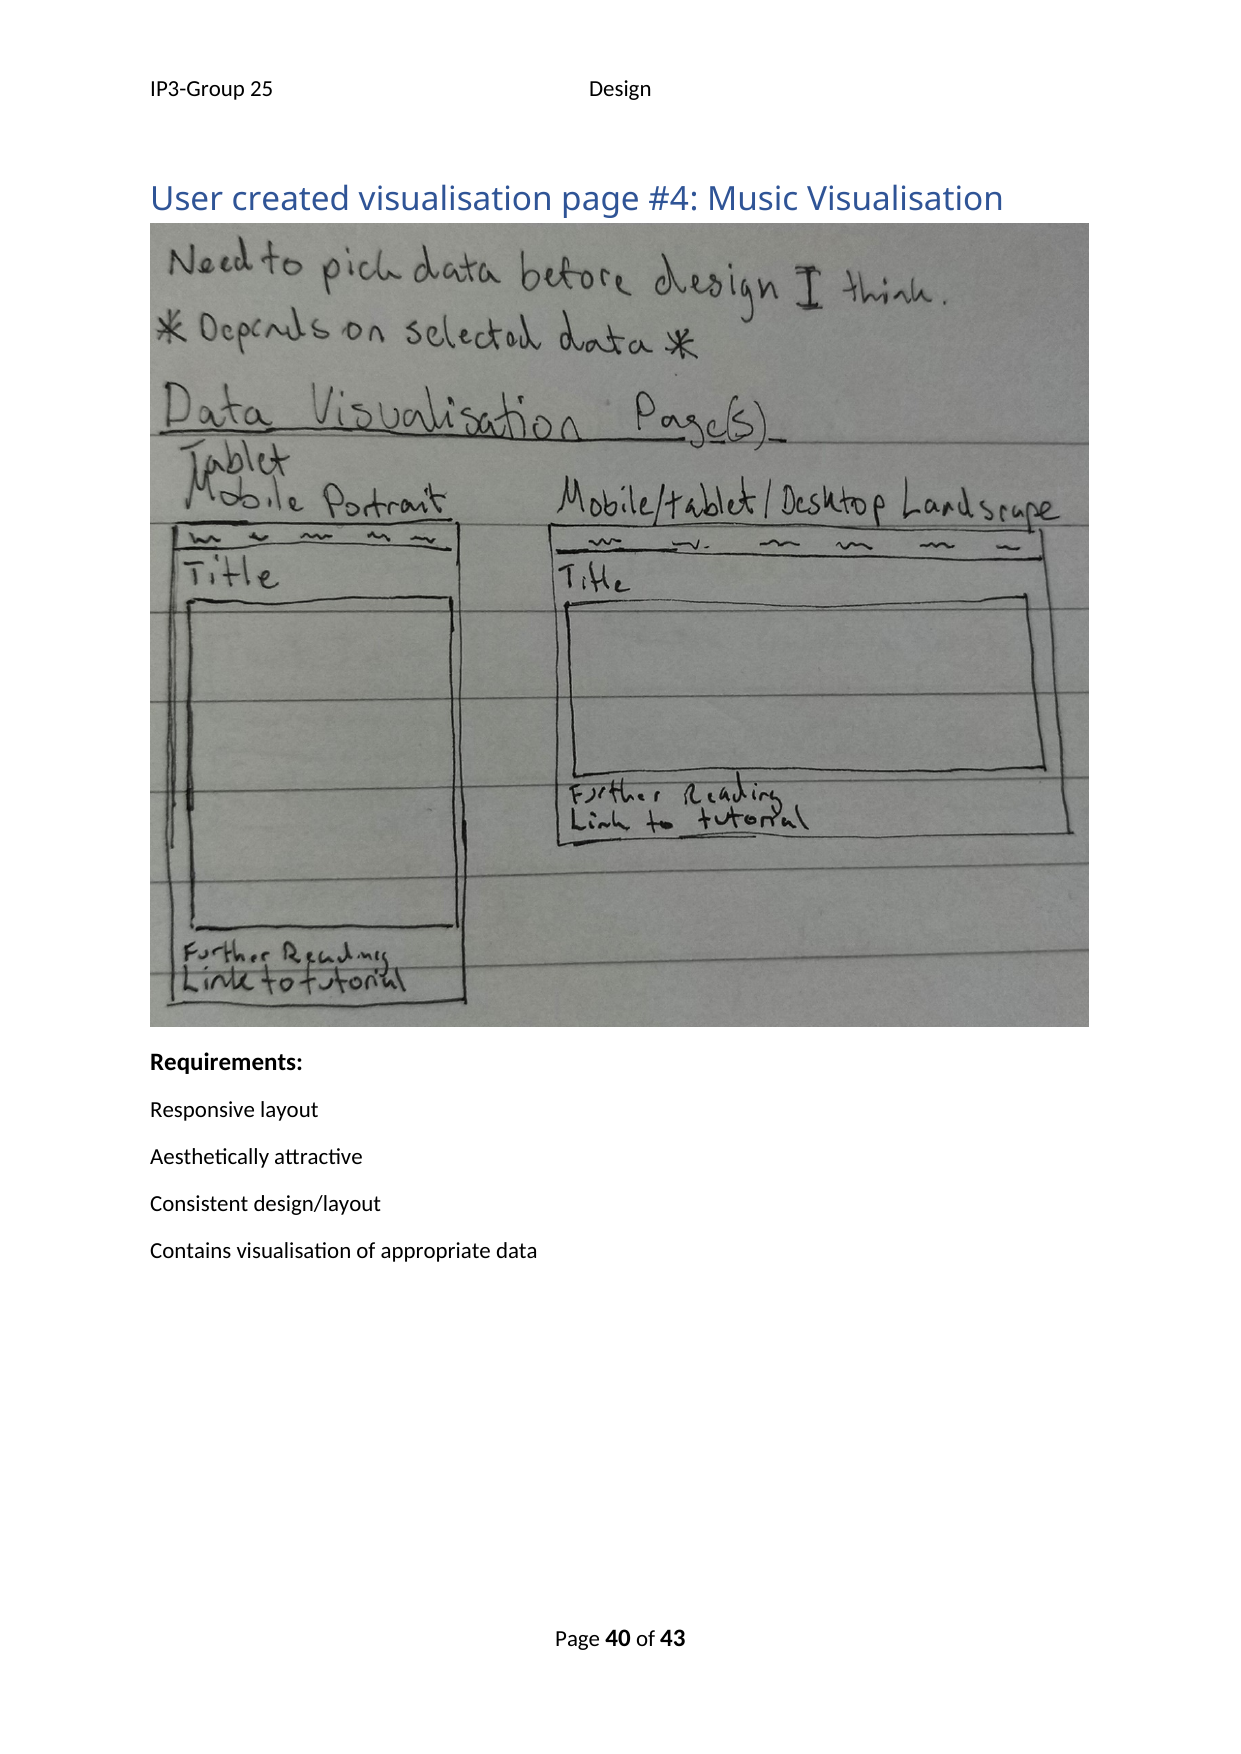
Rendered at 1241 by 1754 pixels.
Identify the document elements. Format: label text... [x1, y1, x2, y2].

text Aesthetically attractive [150, 1142, 1090, 1170]
text Consistent design/layout [150, 1189, 1090, 1217]
text Requirements: [150, 1046, 1090, 1076]
text Responsive layout [150, 1096, 1090, 1123]
picture [150, 223, 1089, 1027]
text Contains visualisation of appropriate data [150, 1236, 1090, 1264]
subtitle User created visualisation page #4: Music Visualisation [150, 175, 1090, 220]
